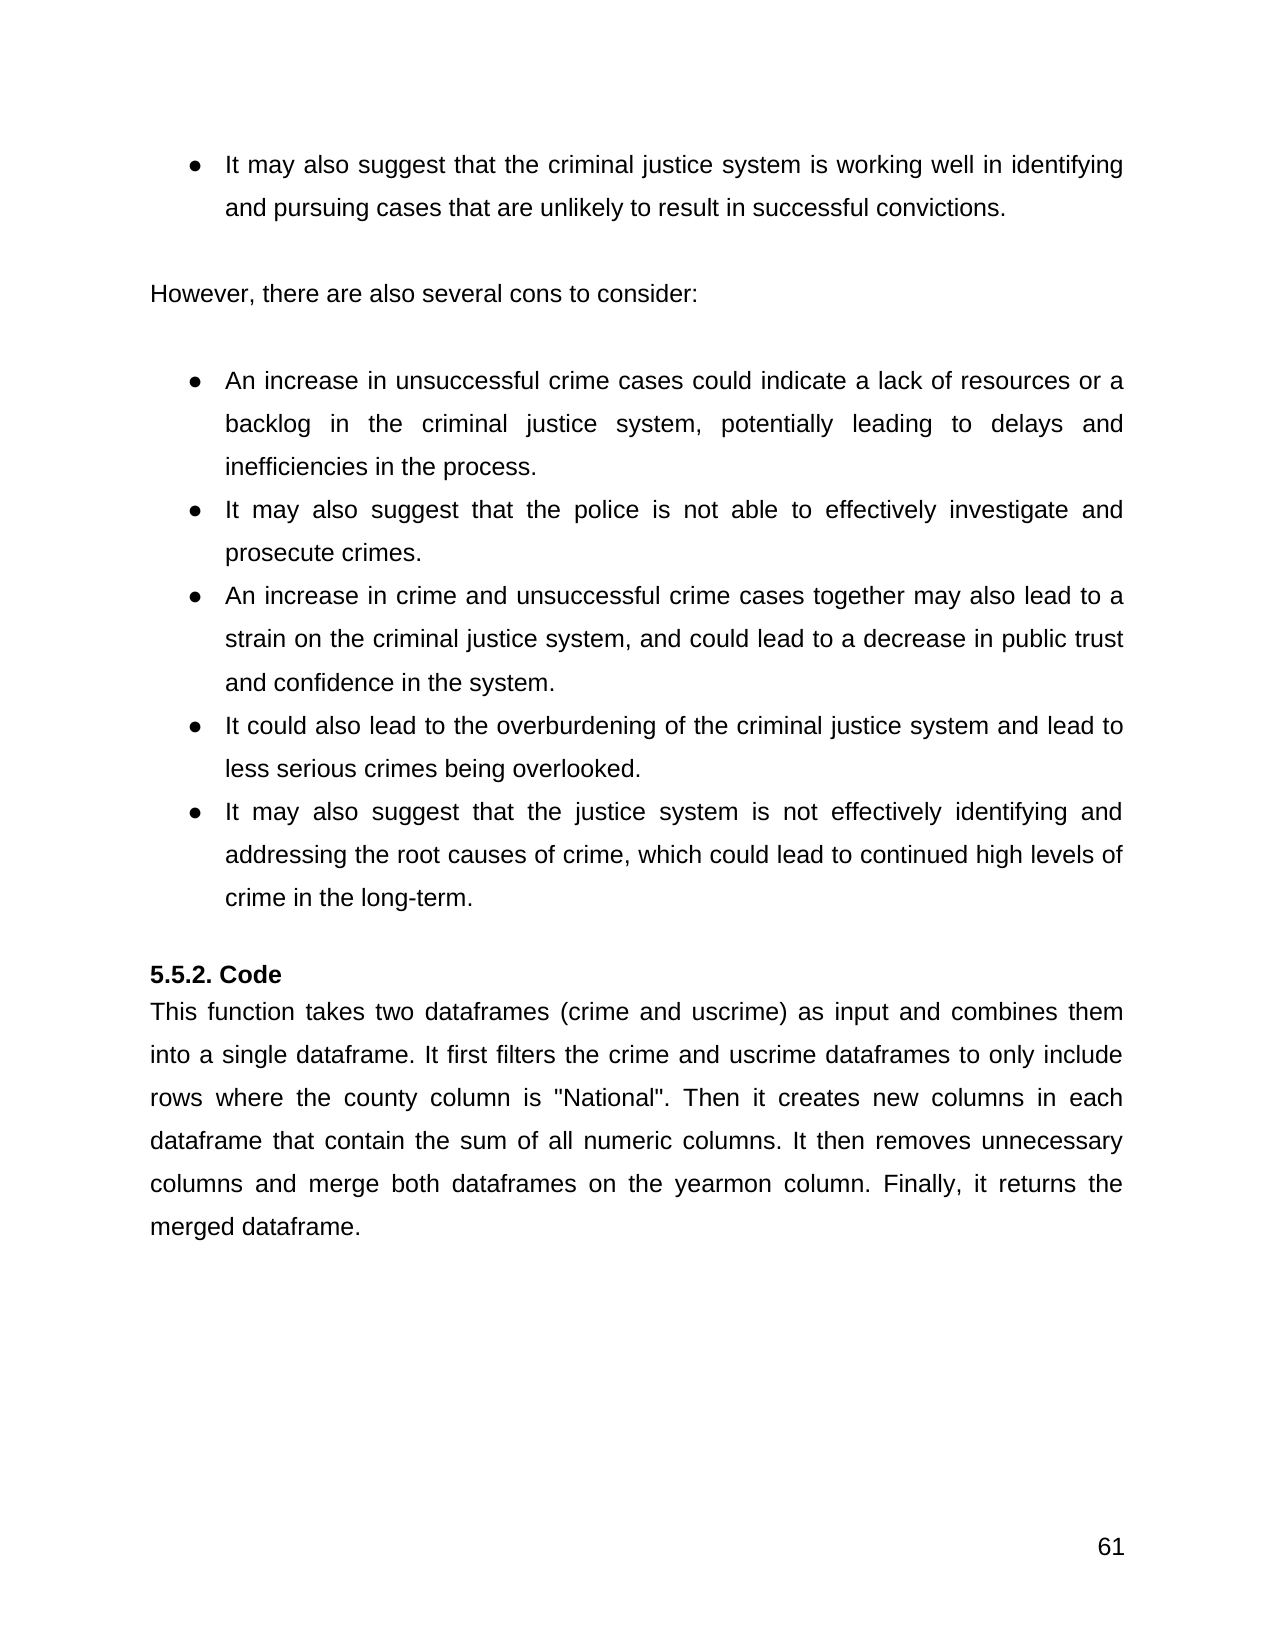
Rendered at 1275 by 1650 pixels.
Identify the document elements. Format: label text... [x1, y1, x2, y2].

list It could also lead to the overburdening of the criminal justice system and lead to less serious crimes being overlooked. [187, 711, 1125, 782]
list It may also suggest that the justice system is not effectively identifying and addressing the root causes of crime, which could lead to continued high levels of crime in the long-term. [187, 797, 1125, 912]
text However, there are also several cons to consider: [150, 279, 1125, 308]
list An increase in crime and unsuccessful crime cases together may also lead to a strain on the criminal justice system, and could lead to a decrease in public trust and confidence in the system. [187, 581, 1125, 696]
subtitle 5.5.2. Code [150, 959, 1125, 988]
list An increase in unsuccessful crime cases could indicate a lack of resources or a backlog in the criminal justice system, potentially leading to delays and inefficiencies in the process. [187, 366, 1125, 481]
list It may also suggest that the police is not able to effectively investigate and prosecute crimes. [187, 495, 1125, 567]
list It may also suggest that the criminal justice system is working well in identifying and pursuing cases that are unlikely to result in successful convictions. [187, 150, 1125, 222]
text This function takes two dataframes (crime and uscrime) as input and combines them into a single dataframe. It first filters the crime and uscrime dataframes to only include rows where the county column is "National". Then it creates new columns in each dataframe that contain the sum of all numeric columns. It then removes unnecessary columns and merge both dataframes on the yearmon column. Finally, it returns the merged dataframe. [150, 997, 1125, 1241]
